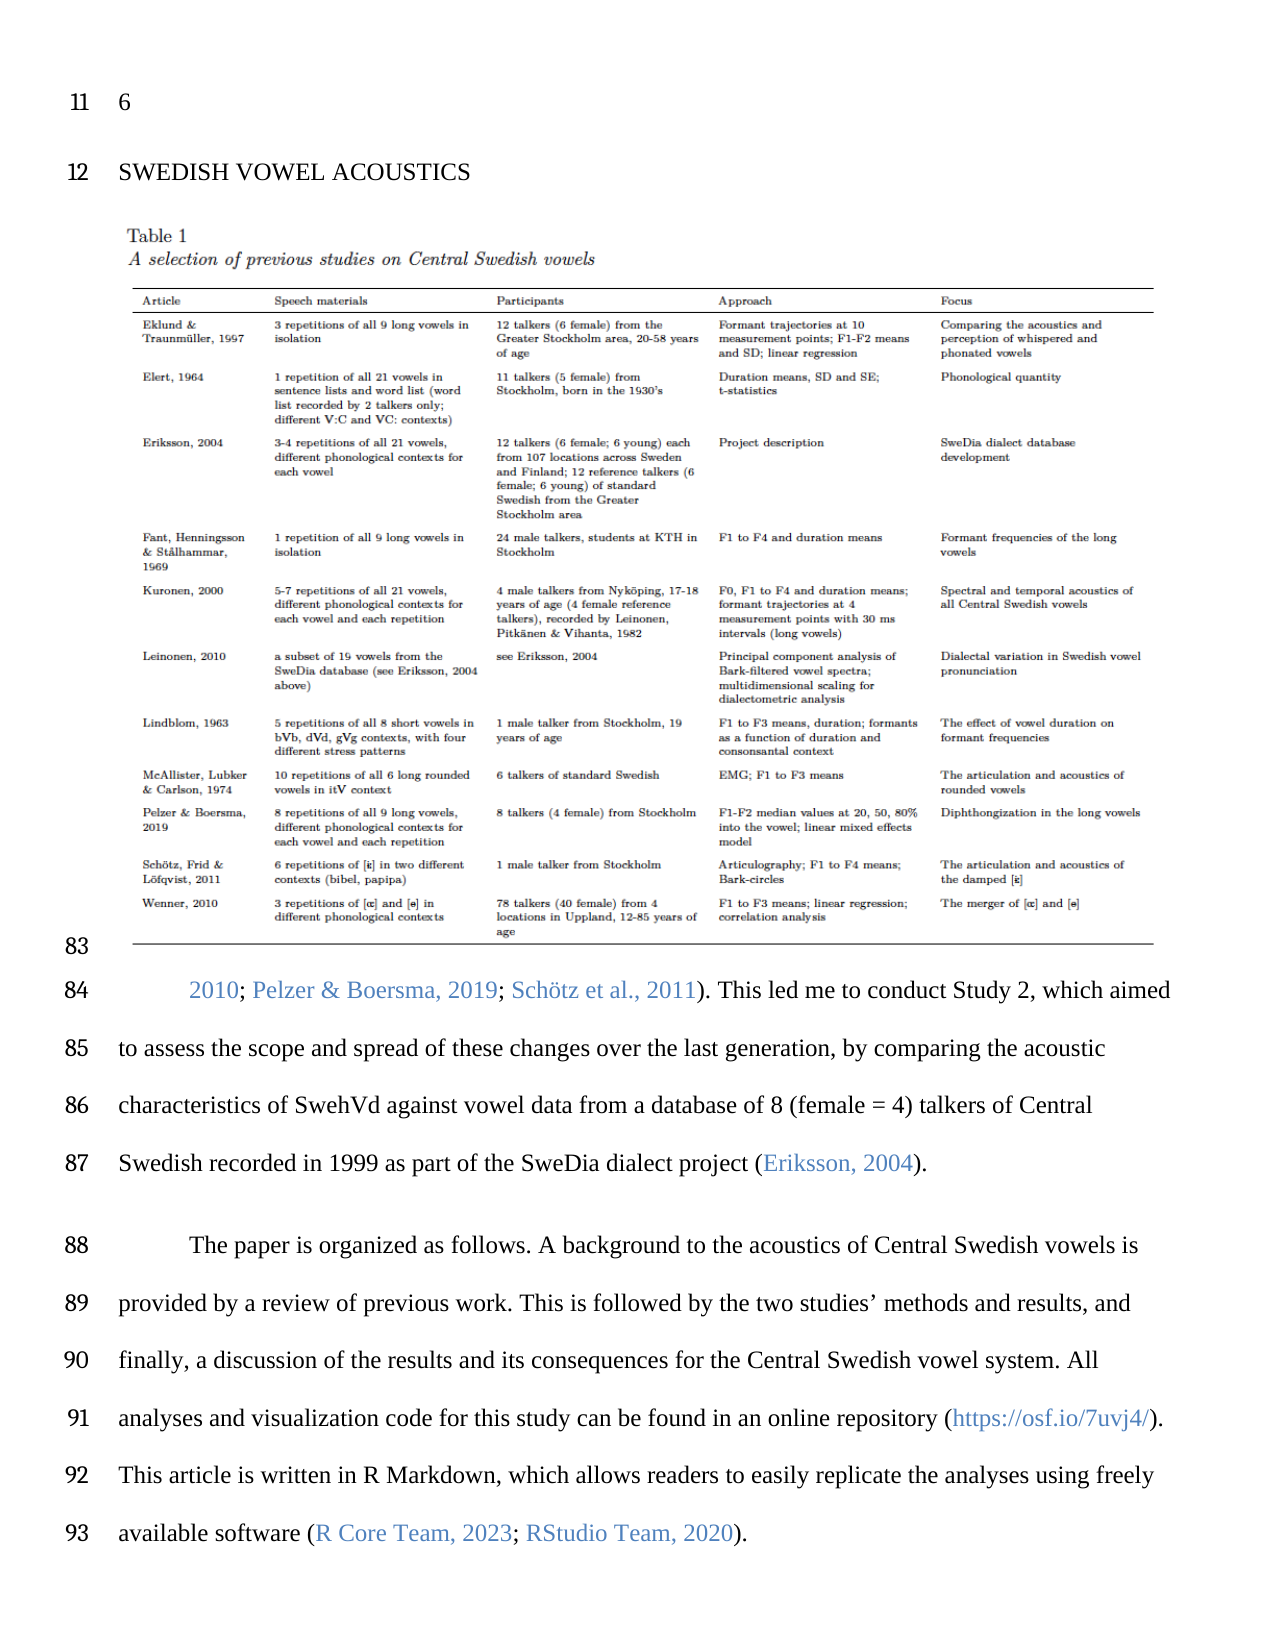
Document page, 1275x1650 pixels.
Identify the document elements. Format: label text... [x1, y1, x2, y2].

text 2010; Pelzer & Boersma, 2019; Schötz et al., 2011). This led me to conduct Study 2, which aimed to assess the scope and spread of these changes over the last generation, by comparing the acoustic characteristics of SwehVd against vowel data from a database of 8 (female = 4) talkers of Central Swedish recorded in 1999 as part of the SweDia dialect project (Eriksson, 2004). [118, 975, 1181, 1177]
picture [118, 215, 1162, 955]
text The paper is organized as follows. A background to the acoustics of Central Swedish vowels is provided by a review of previous work. This is followed by the two studies’ methods and results, and finally, a discussion of the results and its consequences for the Central Swedish vowel system. All analyses and visualization code for this study can be found in an online repository (https://osf.io/7uvj4/). This article is written in R Markdown, which allows readers to easily replicate the analyses using freely available software (R Core Team, 2023; RStudio Team, 2020). [118, 1230, 1181, 1547]
